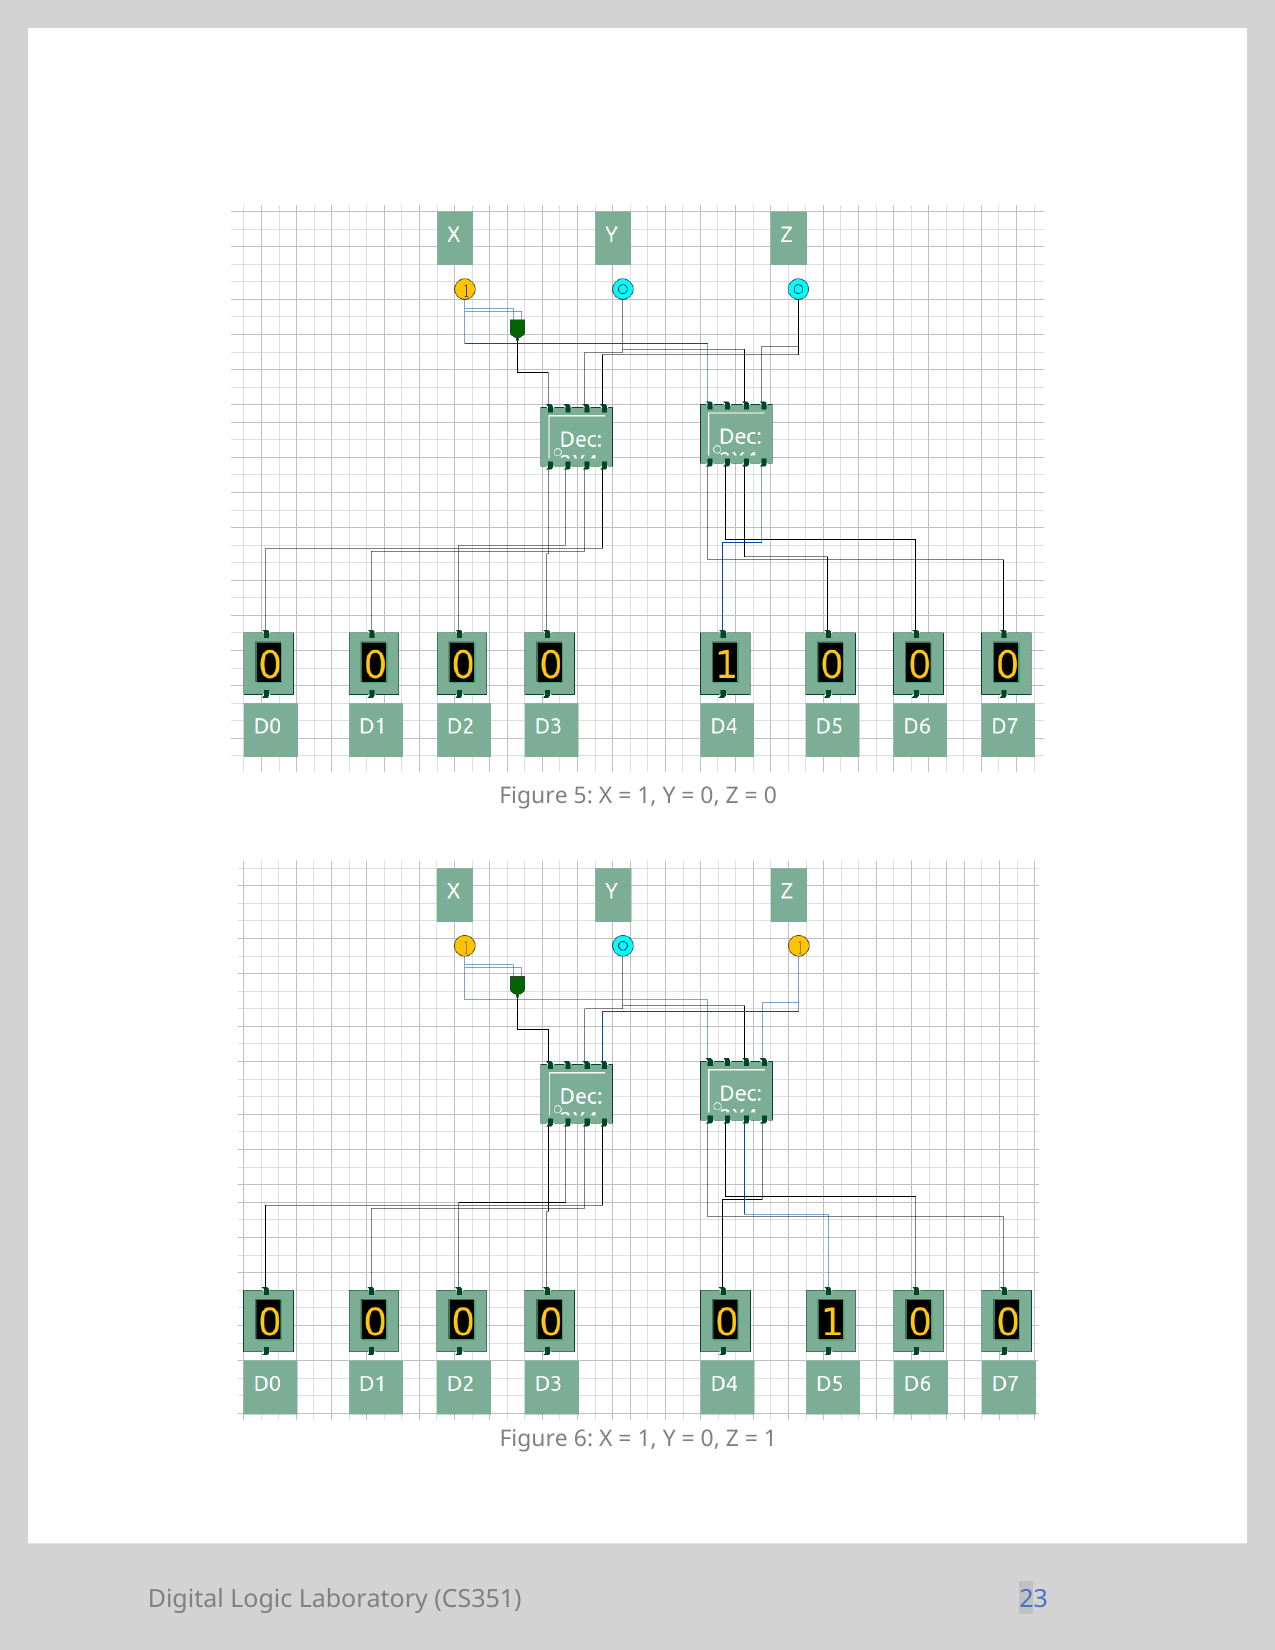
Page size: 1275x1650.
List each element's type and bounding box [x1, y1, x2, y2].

picture [237, 860, 1039, 1420]
picture [231, 205, 1045, 772]
